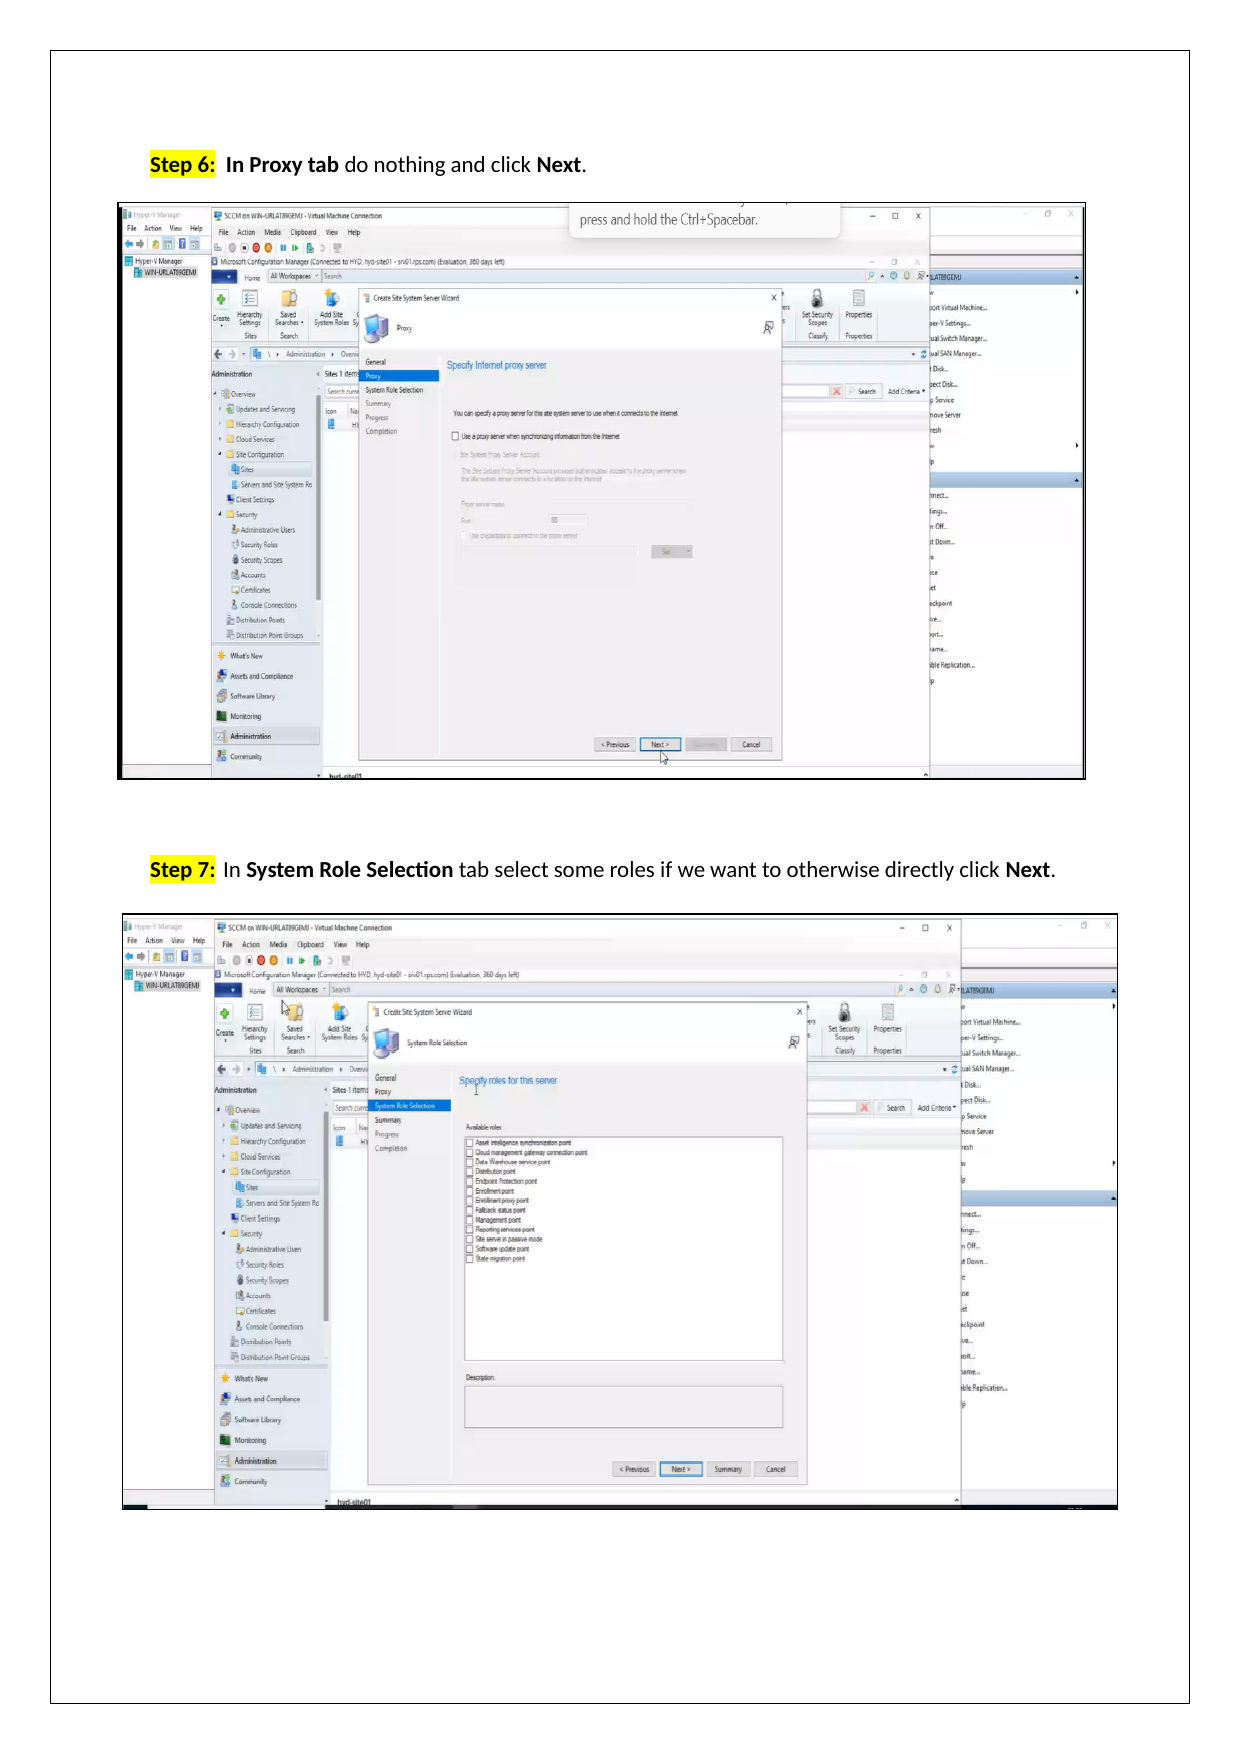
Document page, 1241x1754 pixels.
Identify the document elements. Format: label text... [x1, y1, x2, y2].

text Step 6: In Proxy tab do nothing and click Next. [215, 150, 1090, 178]
text Step 7: In System Role Selection tab select some roles if we want to otherwise directly click Next. [215, 855, 1090, 883]
picture [119, 203, 1085, 778]
picture [123, 915, 1117, 1509]
